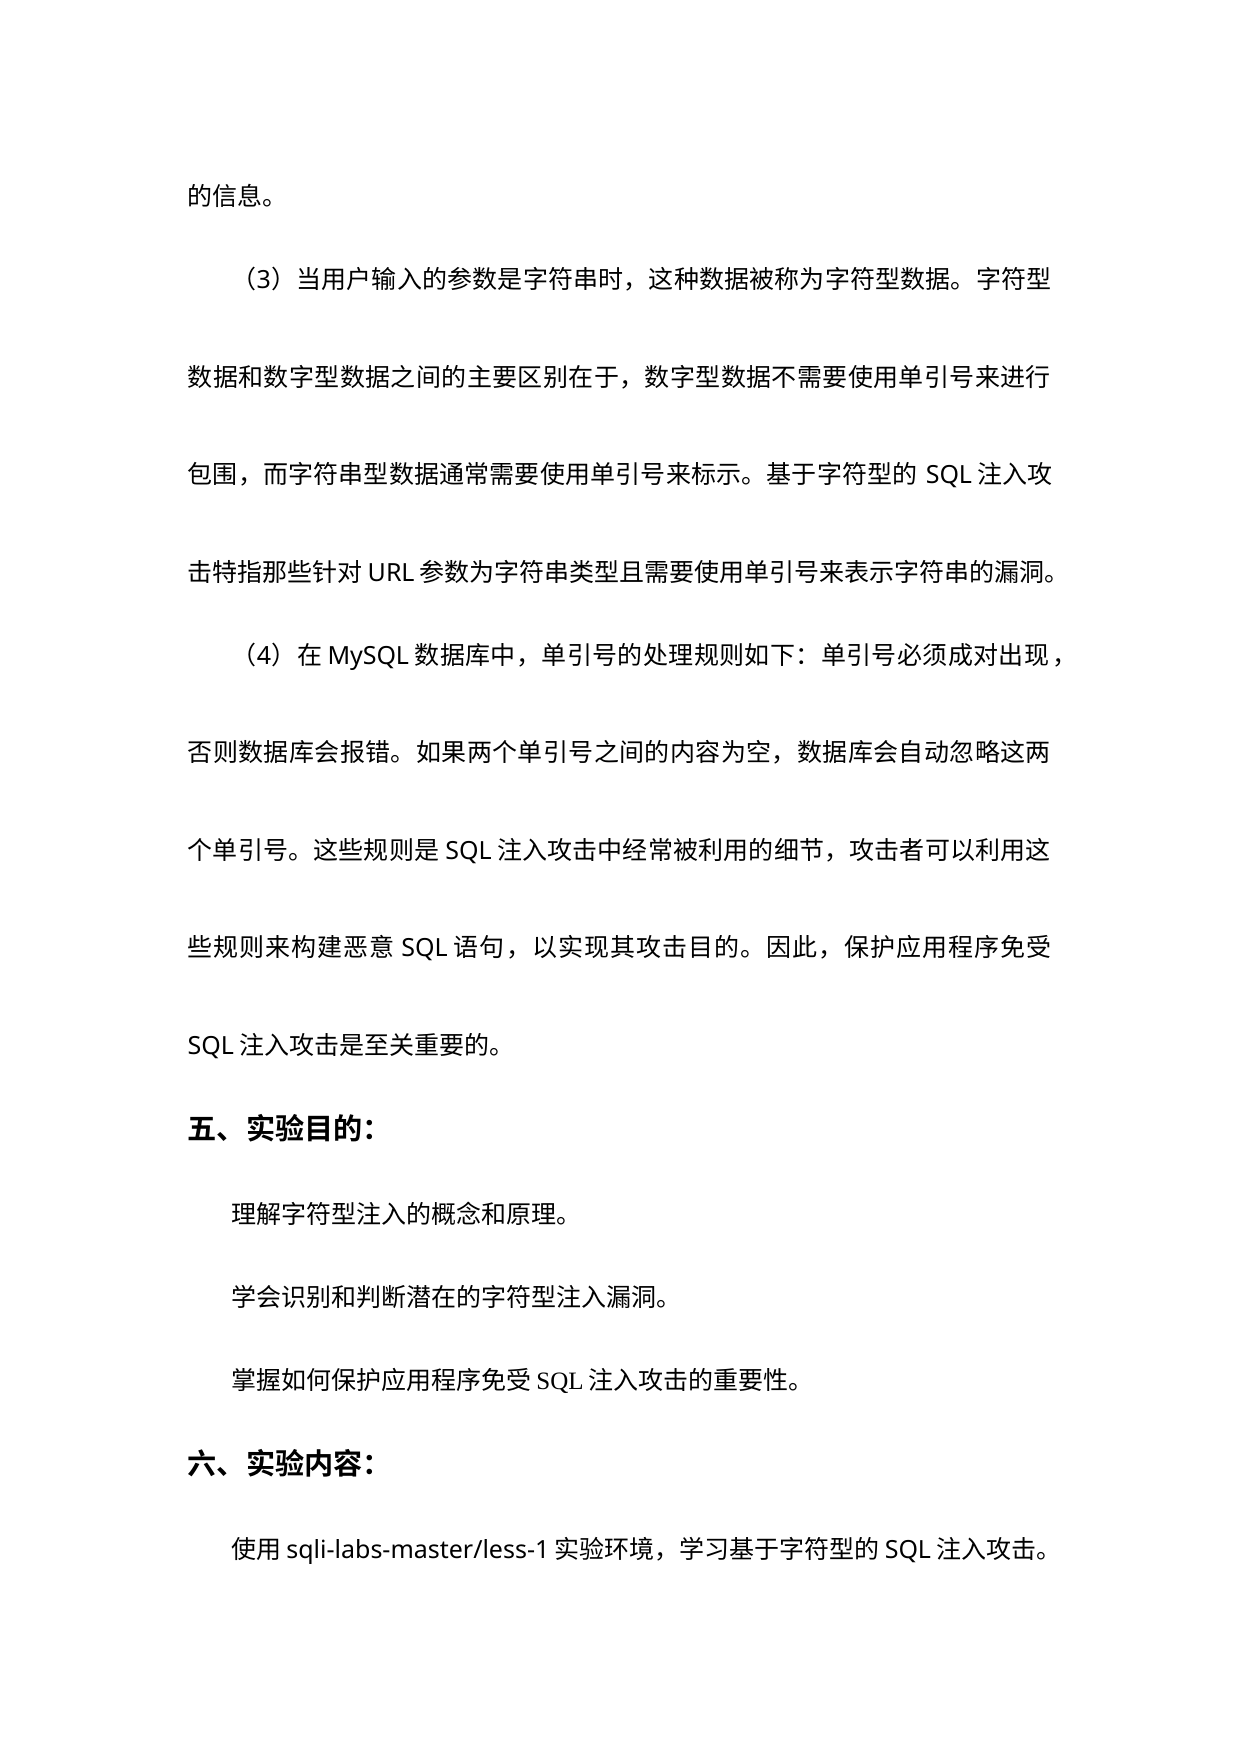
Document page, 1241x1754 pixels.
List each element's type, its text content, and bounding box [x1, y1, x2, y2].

text 使用sqli-labs-master/less-1实验环境，学习基于字符型的SQL注入攻击。 [187, 1516, 1053, 1581]
text 六、实验内容： [187, 1429, 1053, 1494]
text 理解字符型注入的概念和原理。 [187, 1180, 1053, 1245]
text 五、实验目的： [187, 1094, 1053, 1159]
text 掌握如何保护应用程序免受SQL注入攻击的重要性。 [187, 1346, 1053, 1411]
text （4）在MySQL数据库中，单引号的处理规则如下：单引号必须成对出现，否则数据库会报错。如果两个单引号之间的内容为空，数据库会自动忽略这两个单引号。这些规则是SQL注入攻击中经常被利用的细节，攻击者可以利用这些规则来构建恶意SQL语句，以实现其攻击目的。因此，保护应用程序免受SQL注入攻击是至关重要的。 [187, 621, 1053, 1076]
text （3）当用户输入的参数是字符串时，这种数据被称为字符型数据。字符型数据和数字型数据之间的主要区别在于，数字型数据不需要使用单引号来进行包围，而字符串型数据通常需要使用单引号来标示。基于字符型的SQL注入攻击特指那些针对URL参数为字符串类型且需要使用单引号来表示字符串的漏洞。 [187, 245, 1053, 603]
text 学会识别和判断潜在的字符型注入漏洞。 [187, 1263, 1053, 1328]
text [187, 162, 1053, 227]
